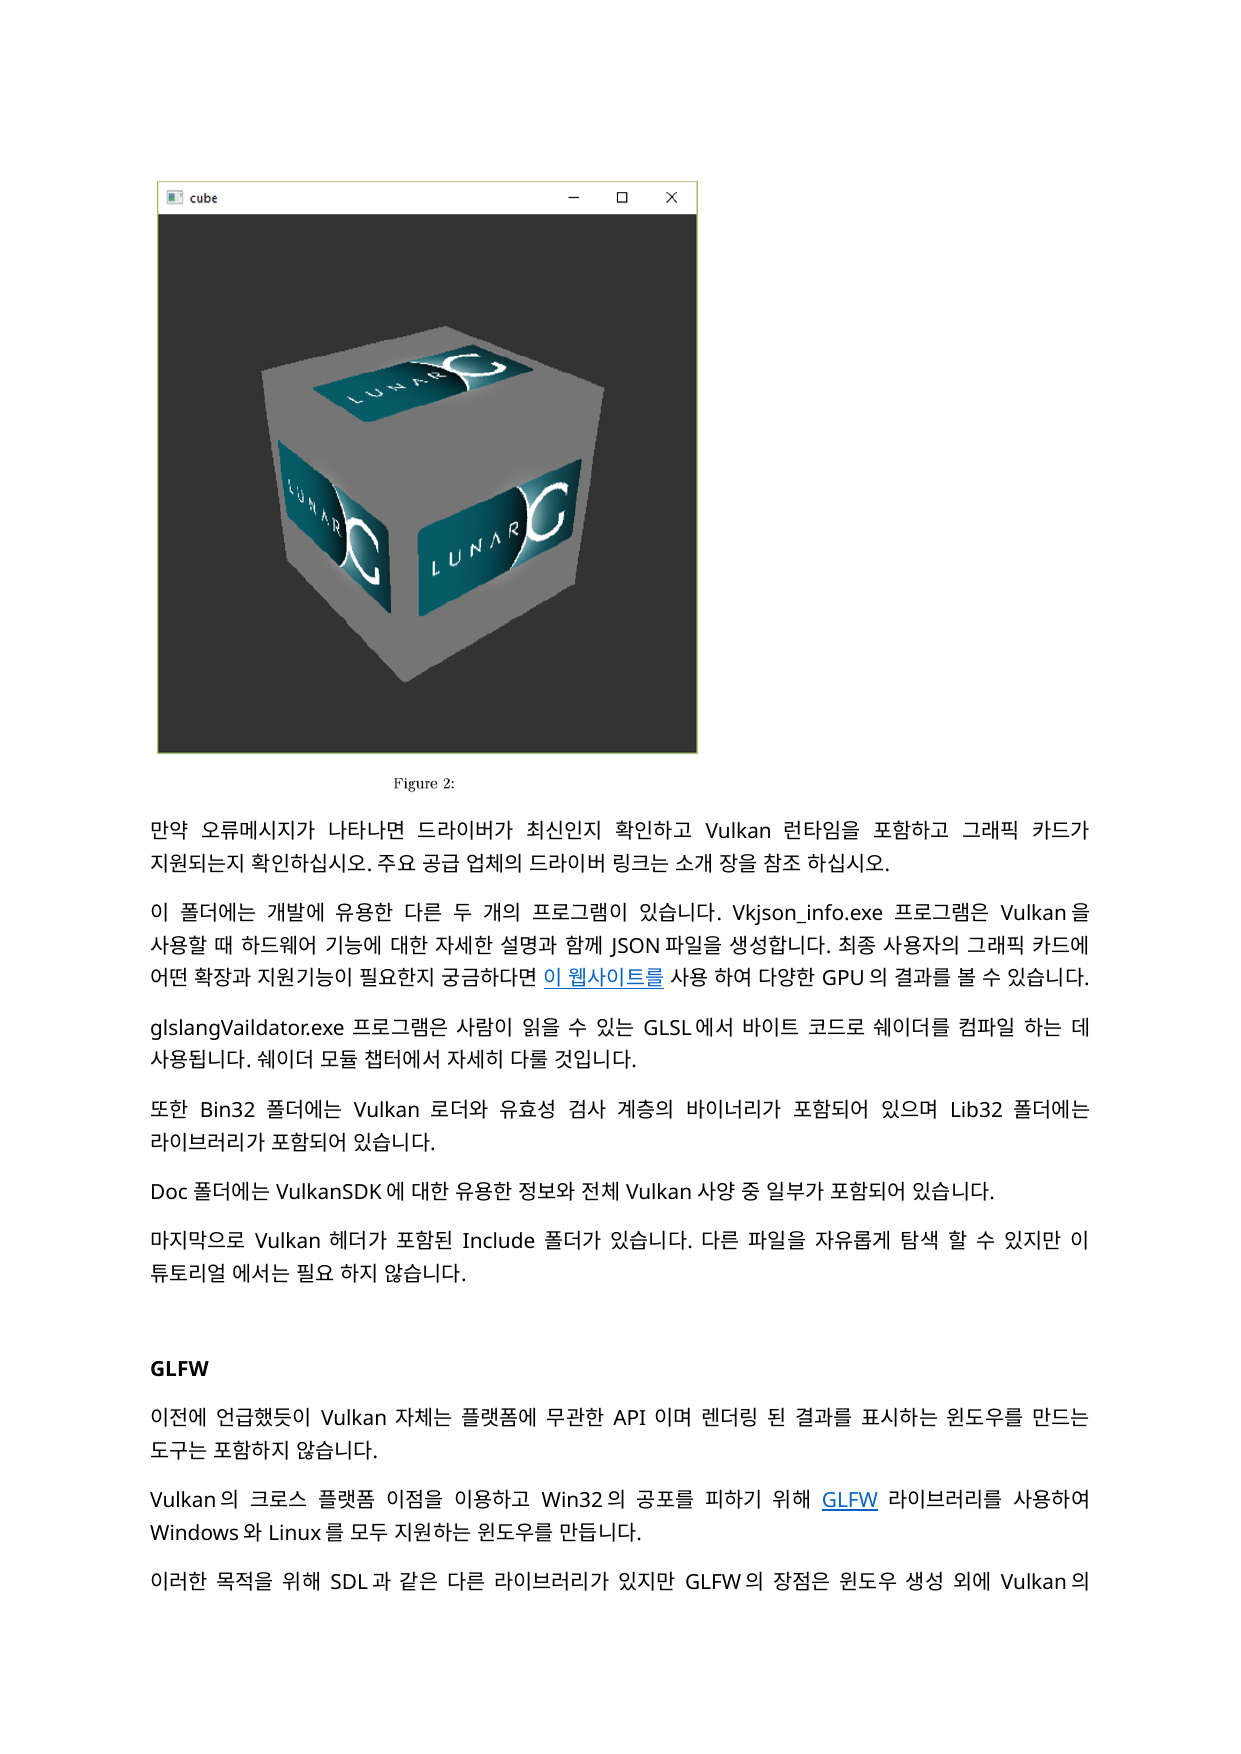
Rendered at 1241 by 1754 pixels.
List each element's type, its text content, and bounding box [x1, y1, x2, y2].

text 또한 Bin32 폴더에는 Vulkan 로더와 유효성 검사 계층의 바이너리가 포함되어 있으며 Lib32 폴더에는 라이브러리가 포함되어 있습니다. [150, 1093, 1090, 1156]
text 마지막으로 Vulkan 헤더가 포함된 Include 폴더가 있습니다. 다른 파일을 자유롭게 탐색 할 수 있지만 이 튜토리얼 에서는 필요 하지 않습니다. [150, 1224, 1090, 1287]
text glslangVaildator.exe 프로그램은 사람이 읽을 수 있는 GLSL에서 바이트 코드로 쉐이더를 컴파일 하는 데 사용됩니다. 쉐이더 모듈 챕터에서 자세히 다룰 것입니다. [150, 1011, 1090, 1074]
text 이 폴더에는 개발에 유용한 다른 두 개의 프로그램이 있습니다. Vkjson_info.exe 프로그램은 Vulkan을 사용할 때 하드웨어 기능에 대한 자세한 설명과 함께 JSON파일을 생성합니다. 최종 사용자의 그래픽 카드에 어떤 확장과 지원기능이 필요한지 궁금하다면 이 웹사이트를 사용 하여 다양한 GPU의 결과를 볼 수 있습니다. [150, 896, 1090, 992]
text 이전에 언급했듯이 Vulkan 자체는 플랫폼에 무관한 API 이며 렌더링 된 결과를 표시하는 윈도우를 만드는 도구는 포함하지 않습니다. [150, 1401, 1090, 1464]
text Vulkan의 크로스 플랫폼 이점을 이용하고 Win32의 공포를 피하기 위해 GLFW 라이브러리를 사용하여 Windows와 Linux를 모두 지원하는 윈도우를 만듭니다. [150, 1483, 1090, 1546]
picture [150, 177, 705, 796]
text 만약 오류메시지가 나타나면 드라이버가 최신인지 확인하고 Vulkan 런타임을 포함하고 그래픽 카드가 지원되는지 확인하십시오. 주요 공급 업체의 드라이버 링크는 소개 장을 참조 하십시오. [150, 814, 1090, 877]
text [150, 1565, 1090, 1596]
text GLFW [150, 1354, 1090, 1382]
text Doc 폴더에는 VulkanSDK에 대한 유용한 정보와 전체 Vulkan 사양 중 일부가 포함되어 있습니다. [150, 1175, 1090, 1205]
